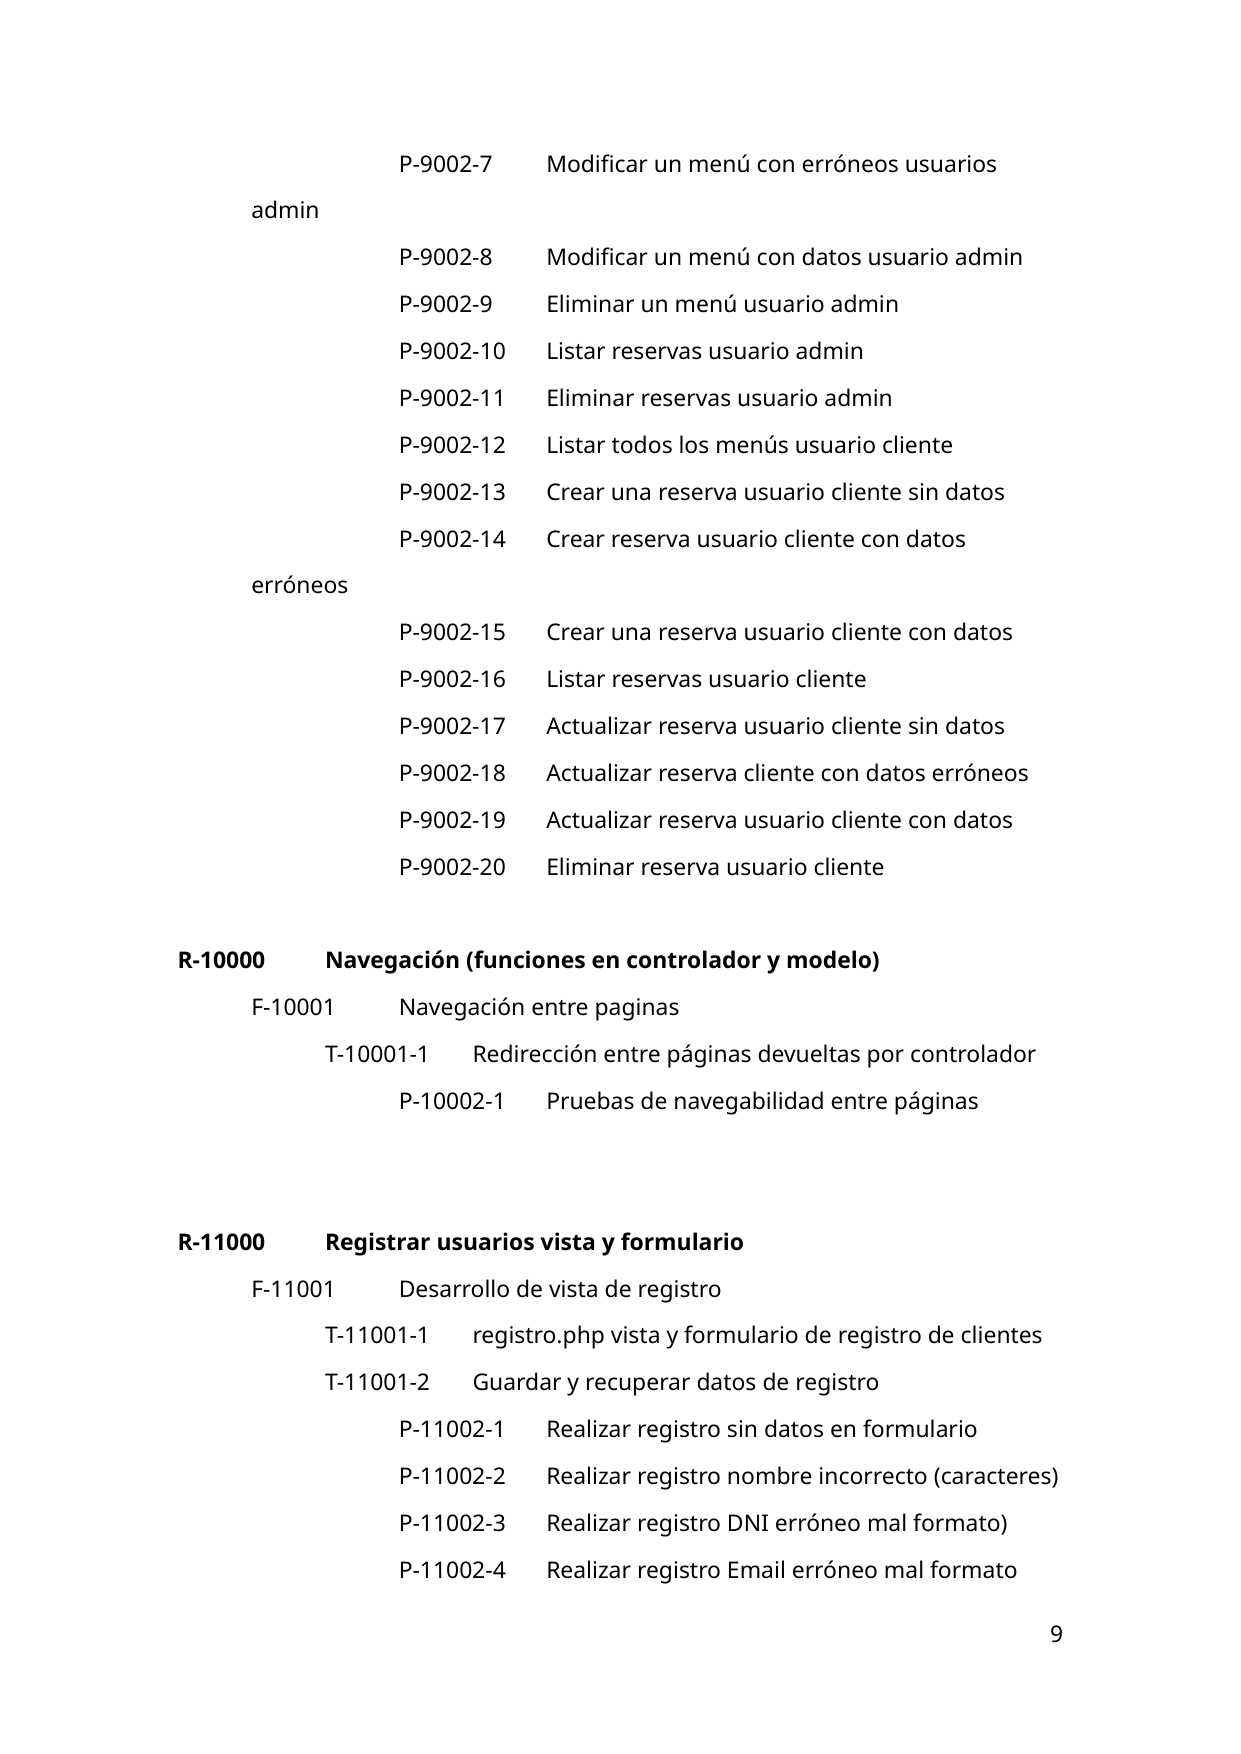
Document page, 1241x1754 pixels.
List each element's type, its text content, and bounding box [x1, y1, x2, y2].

text P-9002-18 Actualizar reserva cliente con datos erróneos [325, 757, 1063, 788]
text P-9002-19 Actualizar reserva usuario cliente con datos [325, 804, 1063, 835]
text P-11002-3 Realizar registro DNI erróneo mal formato) [177, 1507, 1063, 1538]
text P-9002-8 Modificar un menú con datos usuario admin [251, 241, 1063, 273]
text F-10001 Navegación entre paginas [177, 991, 1063, 1023]
text P-11002-2 Realizar registro nombre incorrecto (caracteres) [177, 1460, 1063, 1491]
text P-9002-13 Crear una reserva usuario cliente sin datos [251, 476, 1063, 507]
text P-9002-10 Listar reservas usuario admin [251, 335, 1063, 366]
text P-9002-16 Listar reservas usuario cliente [177, 663, 1063, 694]
text F-11001 Desarrollo de vista de registro [177, 1273, 1063, 1304]
text P-9002-14 Crear reserva usuario cliente con datos erróneos [251, 523, 1063, 601]
text P-9002-11 Eliminar reservas usuario admin [177, 382, 1063, 413]
text P-9002-7 Modificar un menú con erróneos usuarios admin [251, 148, 1063, 226]
text P-9002-17 Actualizar reserva usuario cliente sin datos [325, 710, 1063, 741]
text P-9002-12 Listar todos los menús usuario cliente [325, 429, 1063, 460]
text P-10002-1 Pruebas de navegabilidad entre páginas [177, 1085, 1063, 1116]
text R-11000 Registrar usuarios vista y formulario [177, 1226, 1063, 1257]
text T-10001-1 Redirección entre páginas devueltas por controlador [177, 1038, 1063, 1069]
text P-11002-4 Realizar registro Email erróneo mal formato [177, 1554, 1063, 1585]
text T-11001-1 registro.php vista y formulario de registro de clientes [177, 1319, 1063, 1351]
text P-9002-15 Crear una reserva usuario cliente con datos [251, 616, 1063, 648]
text P-9002-20 Eliminar reserva usuario cliente [325, 851, 1063, 882]
text P-11002-1 Realizar registro sin datos en formulario [177, 1413, 1063, 1444]
text T-11001-2 Guardar y recuperar datos de registro [177, 1366, 1063, 1398]
text R-10000 Navegación (funciones en controlador y modelo) [177, 944, 1063, 976]
text P-9002-9 Eliminar un menú usuario admin [325, 288, 1063, 319]
